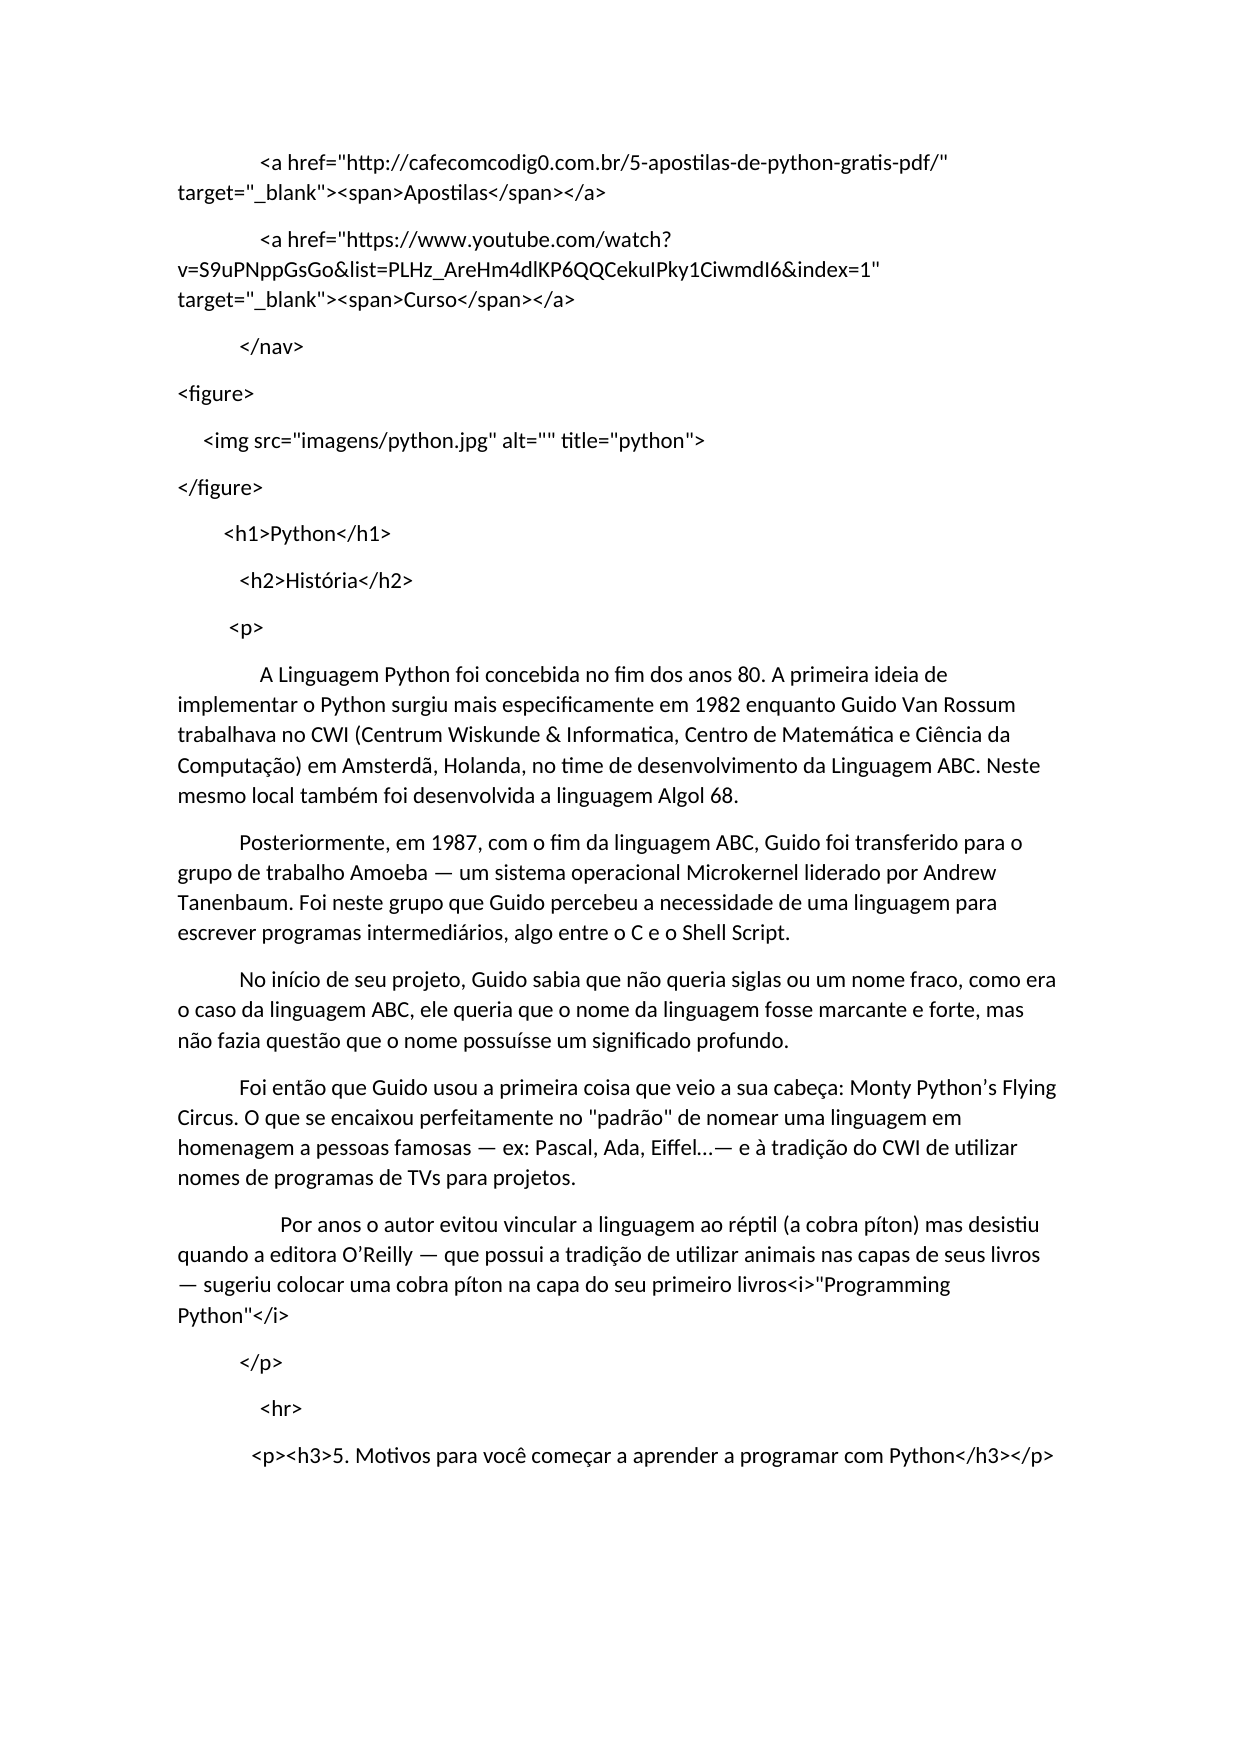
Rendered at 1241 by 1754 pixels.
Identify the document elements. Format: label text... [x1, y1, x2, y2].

text </figure> [177, 473, 1063, 501]
text <h1>Python</h1> [177, 519, 1063, 547]
text Posteriormente, em 1987, com o fim da linguagem ABC, Guido foi transferido para o grupo de trabalho Amoeba — um sistema operacional Microkernel liderado por Andrew Tanenbaum. Foi neste grupo que Guido percebeu a necessidade de uma linguagem para escrever programas intermediários, algo entre o C e o Shell Script. [177, 828, 1063, 946]
text A Linguagem Python foi concebida no fim dos anos 80. A primeira ideia de implementar o Python surgiu mais especificamente em 1982 enquanto Guido Van Rossum trabalhava no CWI (Centrum Wiskunde & Informatica, Centro de Matemática e Ciência da Computação) em Amsterdã, Holanda, no time de desenvolvimento da Linguagem ABC. Neste mesmo local também foi desenvolvida a linguagem Algol 68. [177, 660, 1063, 809]
text </p> [177, 1348, 1063, 1376]
text <hr> [177, 1394, 1063, 1422]
text No início de seu projeto, Guido sabia que não queria siglas ou um nome fraco, como era o caso da linguagem ABC, ele queria que o nome da linguagem fosse marcante e forte, mas não fazia questão que o nome possuísse um significado profundo. [177, 965, 1063, 1054]
text <p><h3>5. Motivos para você começar a aprender a programar com Python</h3></p> [177, 1441, 1063, 1469]
text <a href="https://www.youtube.com/watch?v=S9uPNppGsGo&list=PLHz_AreHm4dlKP6QQCekuIPky1CiwmdI6&index=1" target="_blank"><span>Curso</span></a> [177, 225, 1063, 313]
text <a href="http://cafecomcodig0.com.br/5-apostilas-de-python-gratis-pdf/" target="_blank"><span>Apostilas</span></a> [177, 148, 1063, 206]
text <p> [177, 613, 1063, 641]
text <h2>História</h2> [177, 566, 1063, 594]
text Por anos o autor evitou vincular a linguagem ao réptil (a cobra píton) mas desistiu quando a editora O’Reilly — que possui a tradição de utilizar animais nas capas de seus livros — sugeriu colocar uma cobra píton na capa do seu primeiro livros<i>"Programming Python"</i> [177, 1210, 1063, 1329]
text </nav> [177, 332, 1063, 360]
text <figure> [177, 379, 1063, 407]
text <img src="imagens/python.jpg" alt="" title="python"> [177, 426, 1063, 454]
text Foi então que Guido usou a primeira coisa que veio a sua cabeça: Monty Python’s Flying Circus. O que se encaixou perfeitamente no "padrão" de nomear uma linguagem em homenagem a pessoas famosas — ex: Pascal, Ada, Eiffel…— e à tradição do CWI de utilizar nomes de programas de TVs para projetos. [177, 1073, 1063, 1191]
